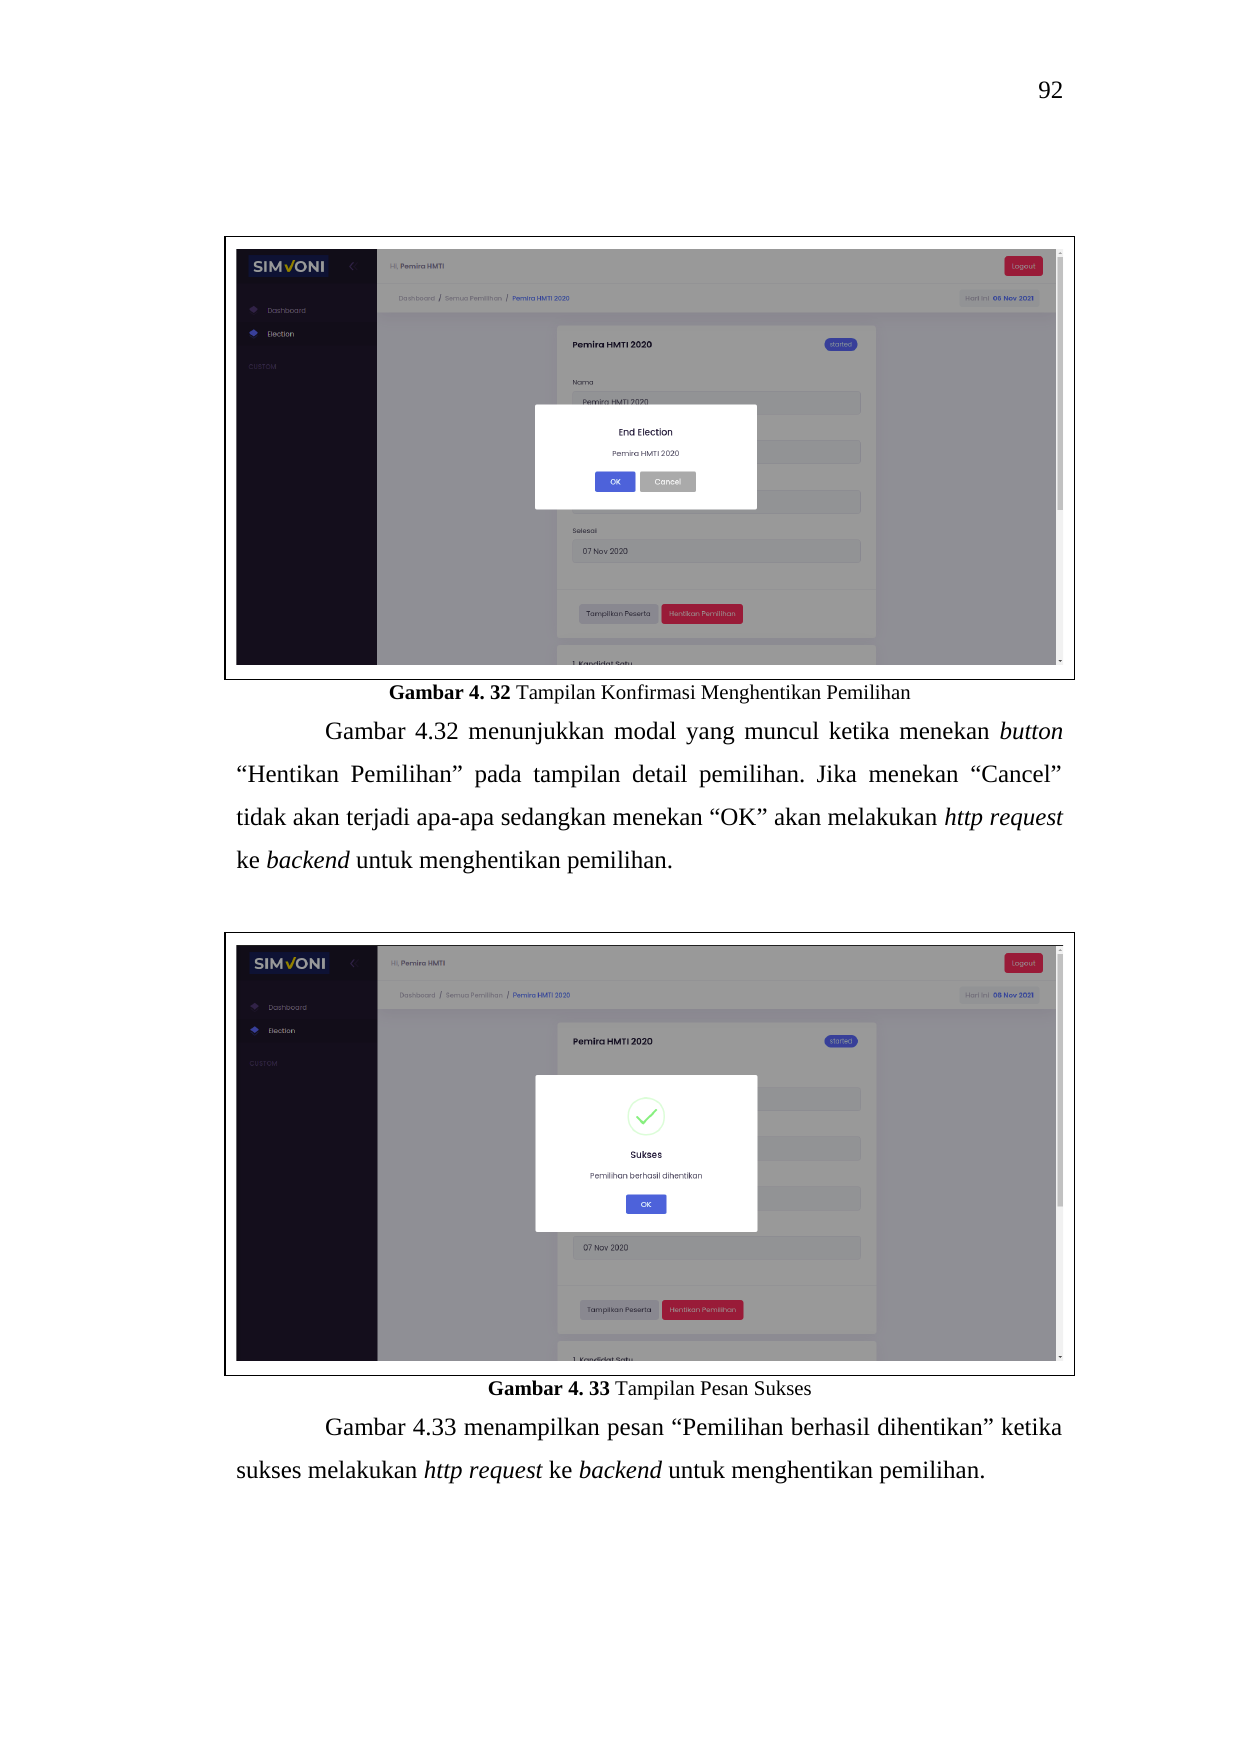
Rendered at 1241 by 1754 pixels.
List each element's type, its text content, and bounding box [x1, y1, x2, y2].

picture [236, 945, 1064, 1361]
picture [236, 249, 1064, 665]
text Gambar 4. 33 Tampilan Pesan Sukses [236, 1376, 1063, 1400]
table_header [226, 933, 1074, 1375]
table_header [226, 237, 1074, 679]
text Gambar 4. 32 Tampilan Konfirmasi Menghentikan Pemilihan [236, 680, 1063, 704]
text Gambar 4.32 menunjukkan modal yang muncul ketika menekan button “Hentikan Pemilihan” pada tampilan detail pemilihan. Jika menekan “Cancel” tidak akan terjadi apa-apa sedangkan menekan “OK” akan melakukan http request ke backend untuk menghentikan pemilihan. [236, 716, 1063, 874]
text Gambar 4.33 menampilkan pesan “Pemilihan berhasil dihentikan” ketika sukses melakukan http request ke backend untuk menghentikan pemilihan. [236, 1412, 1063, 1484]
